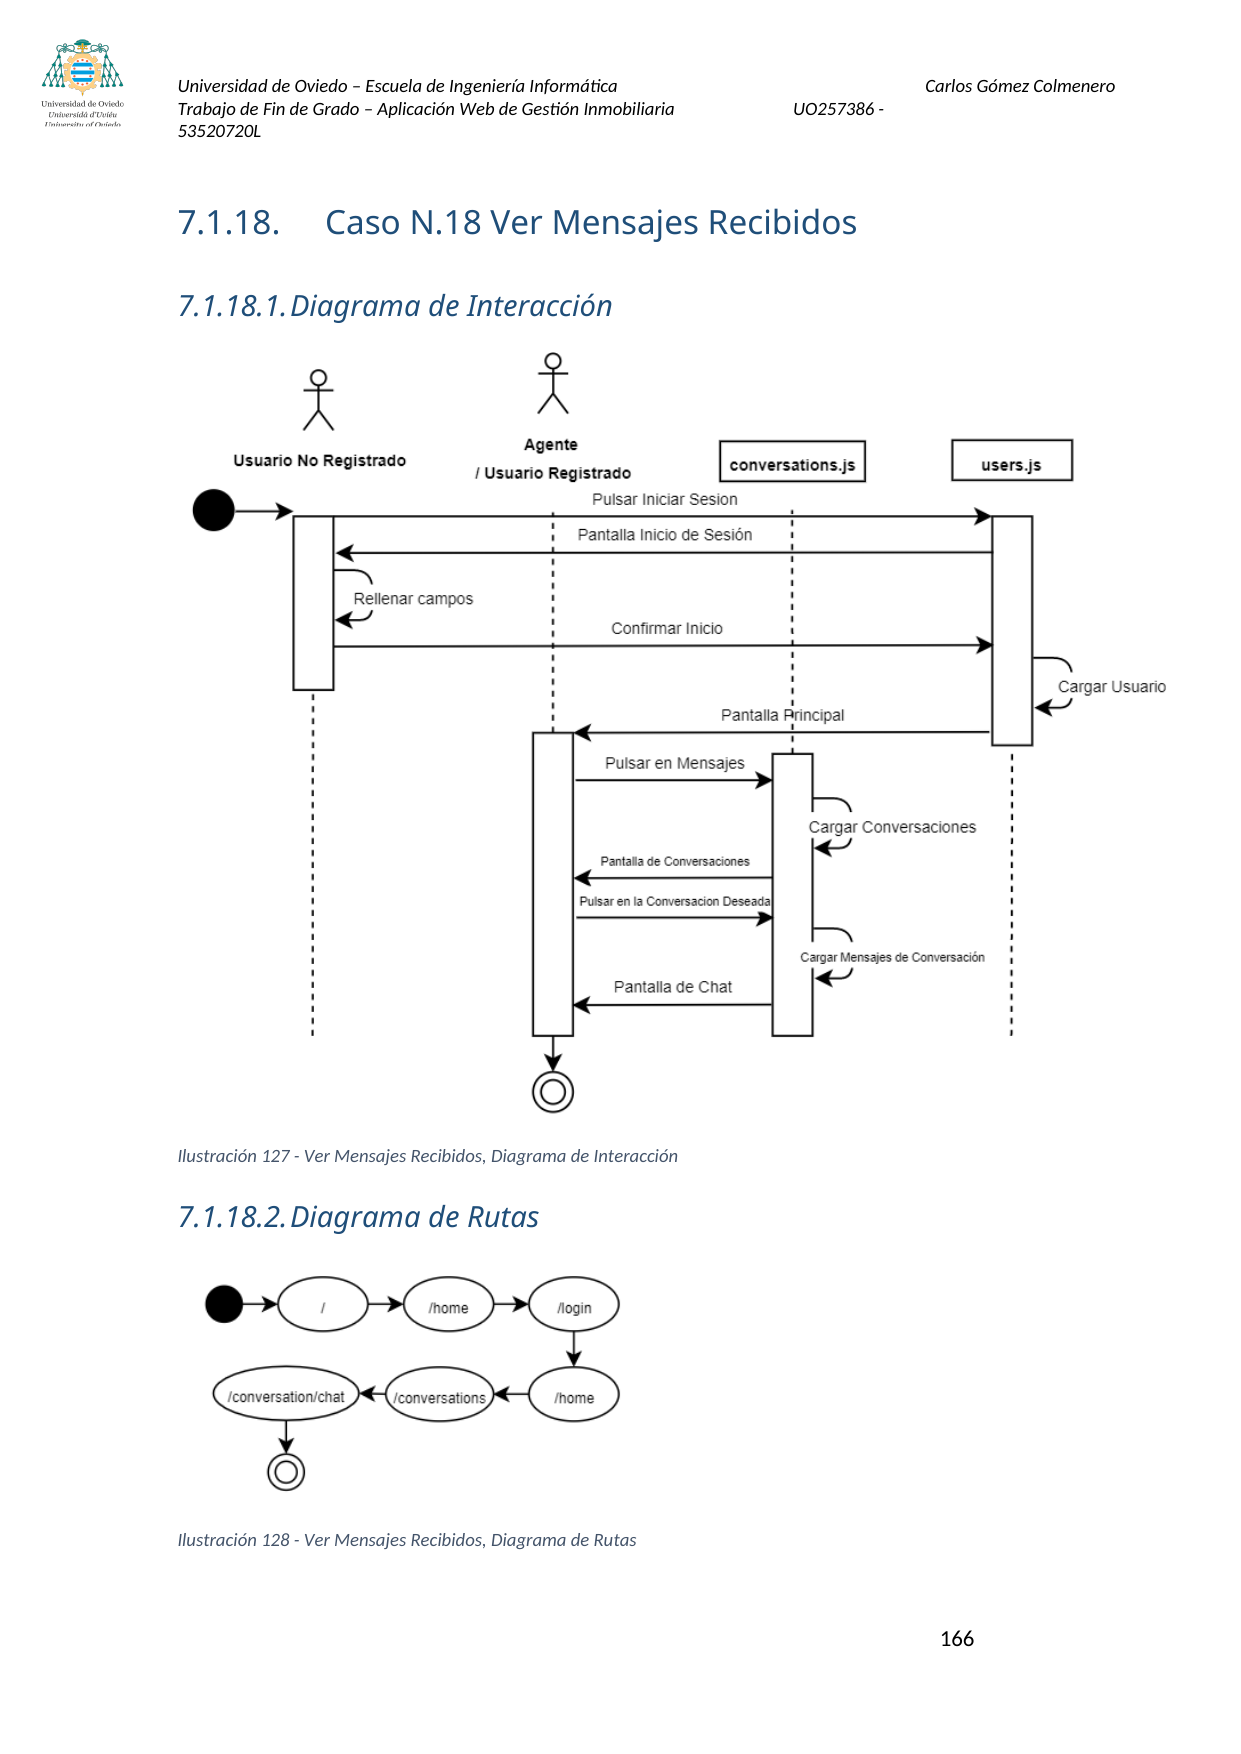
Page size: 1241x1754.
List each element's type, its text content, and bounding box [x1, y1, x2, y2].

picture [36, 38, 124, 126]
subtitle Caso N.18 Ver Mensajes Recibidos [177, 199, 974, 244]
text Ilustración 128 - Ver Mensajes Recibidos, Diagrama de Rutas [177, 1528, 974, 1551]
text Ilustración 127 - Ver Mensajes Recibidos, Diagrama de Interacción [177, 1144, 974, 1167]
subtitle Diagrama de Interacción [177, 285, 974, 325]
picture [177, 1263, 650, 1509]
subtitle Diagrama de Rutas [177, 1196, 974, 1236]
picture [177, 352, 1174, 1125]
